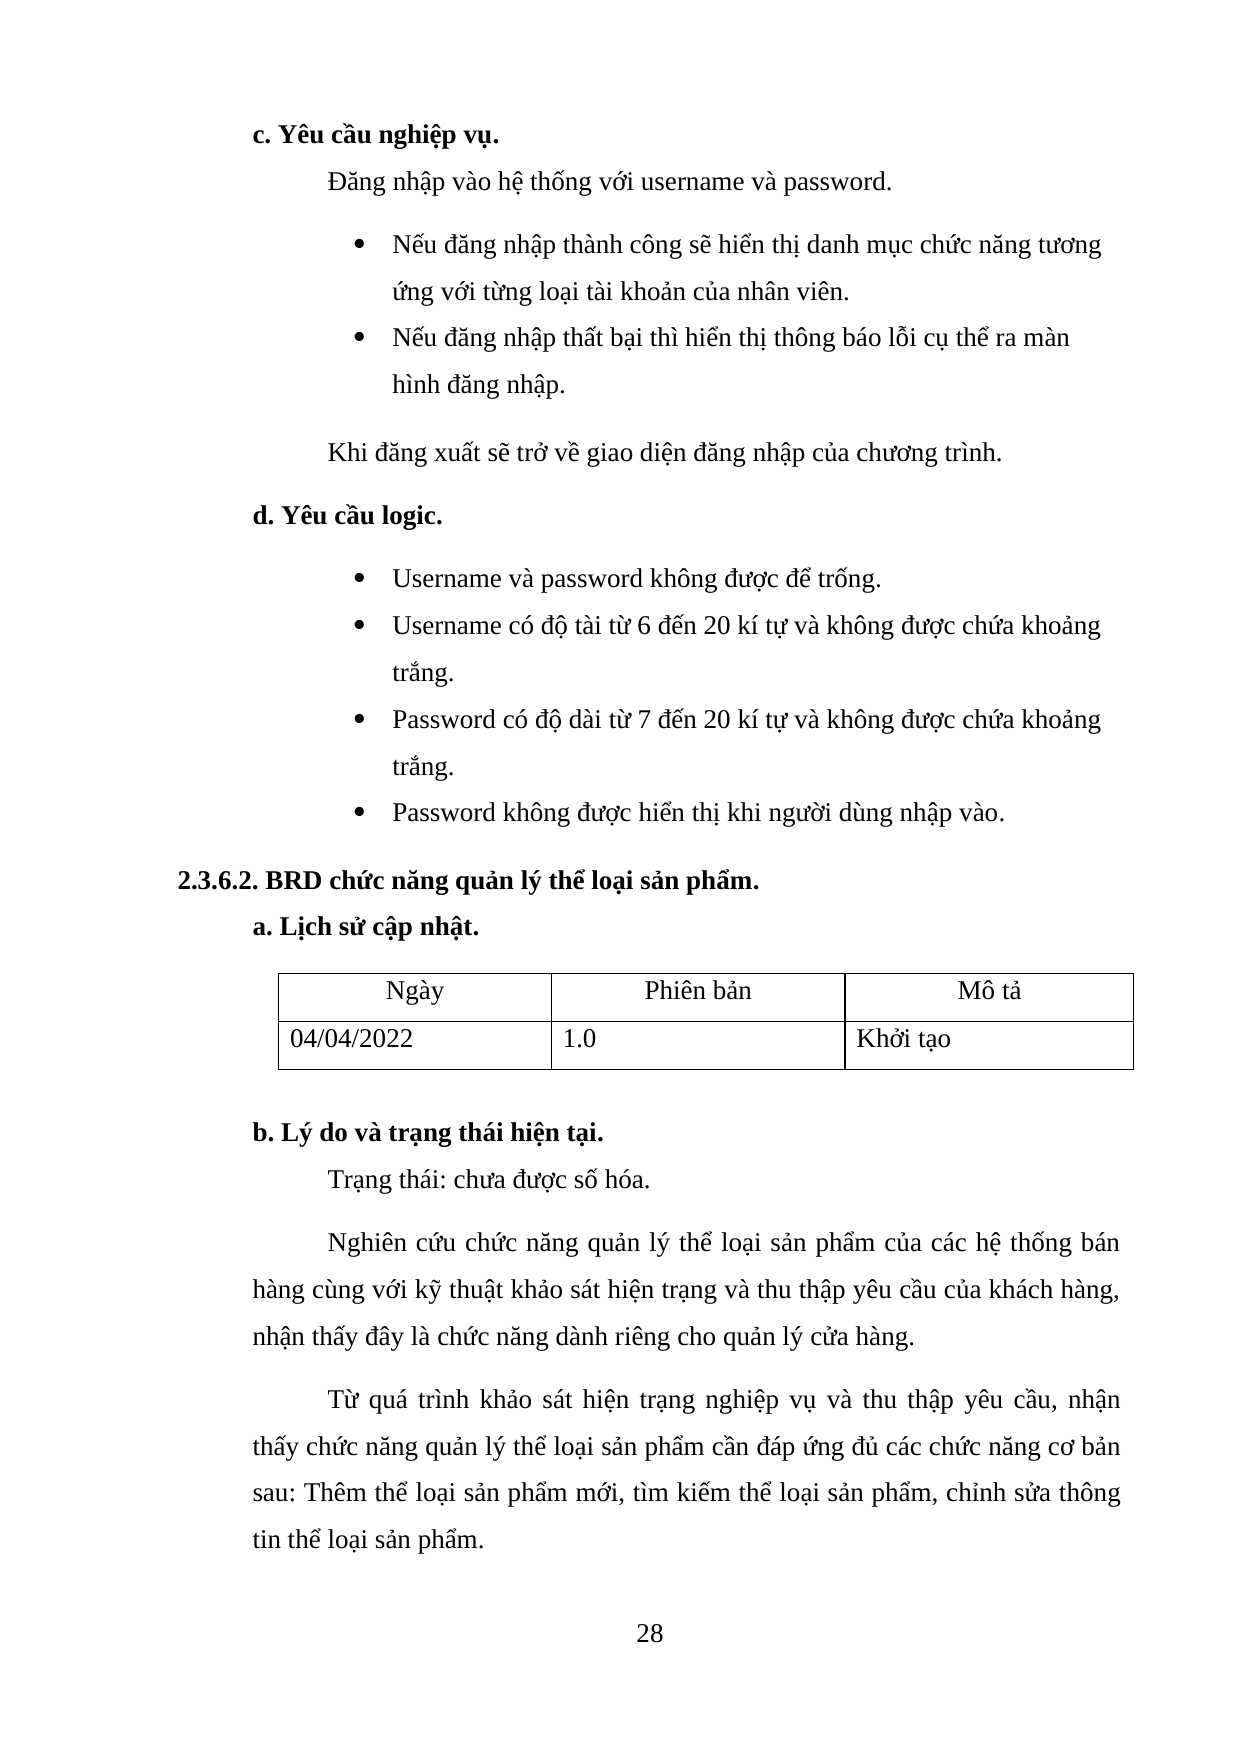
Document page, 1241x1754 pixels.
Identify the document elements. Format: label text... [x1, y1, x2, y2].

text Đăng nhập vào hệ thống với username và password. [252, 165, 1122, 196]
table_header Mô tả [846, 974, 1133, 1021]
list Nếu đăng nhập thất bại thì hiển thị thông báo lỗi cụ thể ra màn hình đăng nhập. [354, 322, 1122, 399]
text a. Lịch sử cập nhật. [177, 910, 1122, 941]
text b. Lý do và trạng thái hiện tại. [177, 1116, 1122, 1148]
subtitle 2.3.6.2. BRD chức năng quản lý thể loại sản phẩm. [177, 864, 1122, 895]
text Từ quá trình khảo sát hiện trạng nghiệp vụ và thu thập yêu cầu, nhận thấy chức năng quản lý thể loại sản phẩm cần đáp ứng đủ các chức năng cơ bản sau: Thêm thể loại sản phẩm mới, tìm kiếm thể loại sản phẩm, chỉnh sửa thông tin thể loại sản phẩm. [252, 1383, 1122, 1554]
table_header Phiên bản [552, 974, 844, 1021]
list Nếu đăng nhập thành công sẽ hiển thị danh mục chức năng tương ứng với từng loại tài khoản của nhân viên. [354, 228, 1122, 306]
table_header Ngày [279, 974, 551, 1021]
text Nghiên cứu chức năng quản lý thể loại sản phẩm của các hệ thống bán hàng cùng với kỹ thuật khảo sát hiện trạng và thu thập yêu cầu của khách hàng, nhận thấy đây là chức năng dành riêng cho quản lý cửa hàng. [252, 1226, 1122, 1351]
list Password không được hiển thị khi người dùng nhập vào. [354, 796, 1122, 827]
list Password có độ dài từ 7 đến 20 kí tự và không được chứa khoảng trắng. [354, 703, 1122, 781]
table_cell 1.0 [552, 1022, 844, 1069]
text Trạng thái: chưa được số hóa. [252, 1163, 1122, 1194]
table_cell 04/04/2022 [279, 1022, 551, 1069]
list Username và password không được để trống. [354, 562, 1122, 594]
text Khi đăng xuất sẽ trở về giao diện đăng nhập của chương trình. [290, 436, 1122, 467]
text d. Yêu cầu logic. [177, 499, 1122, 530]
list Username có độ tài từ 6 đến 20 kí tự và không được chứa khoảng trắng. [354, 609, 1122, 687]
table_cell Khởi tạo [846, 1022, 1133, 1069]
text c. Yêu cầu nghiệp vụ. [177, 118, 1122, 149]
